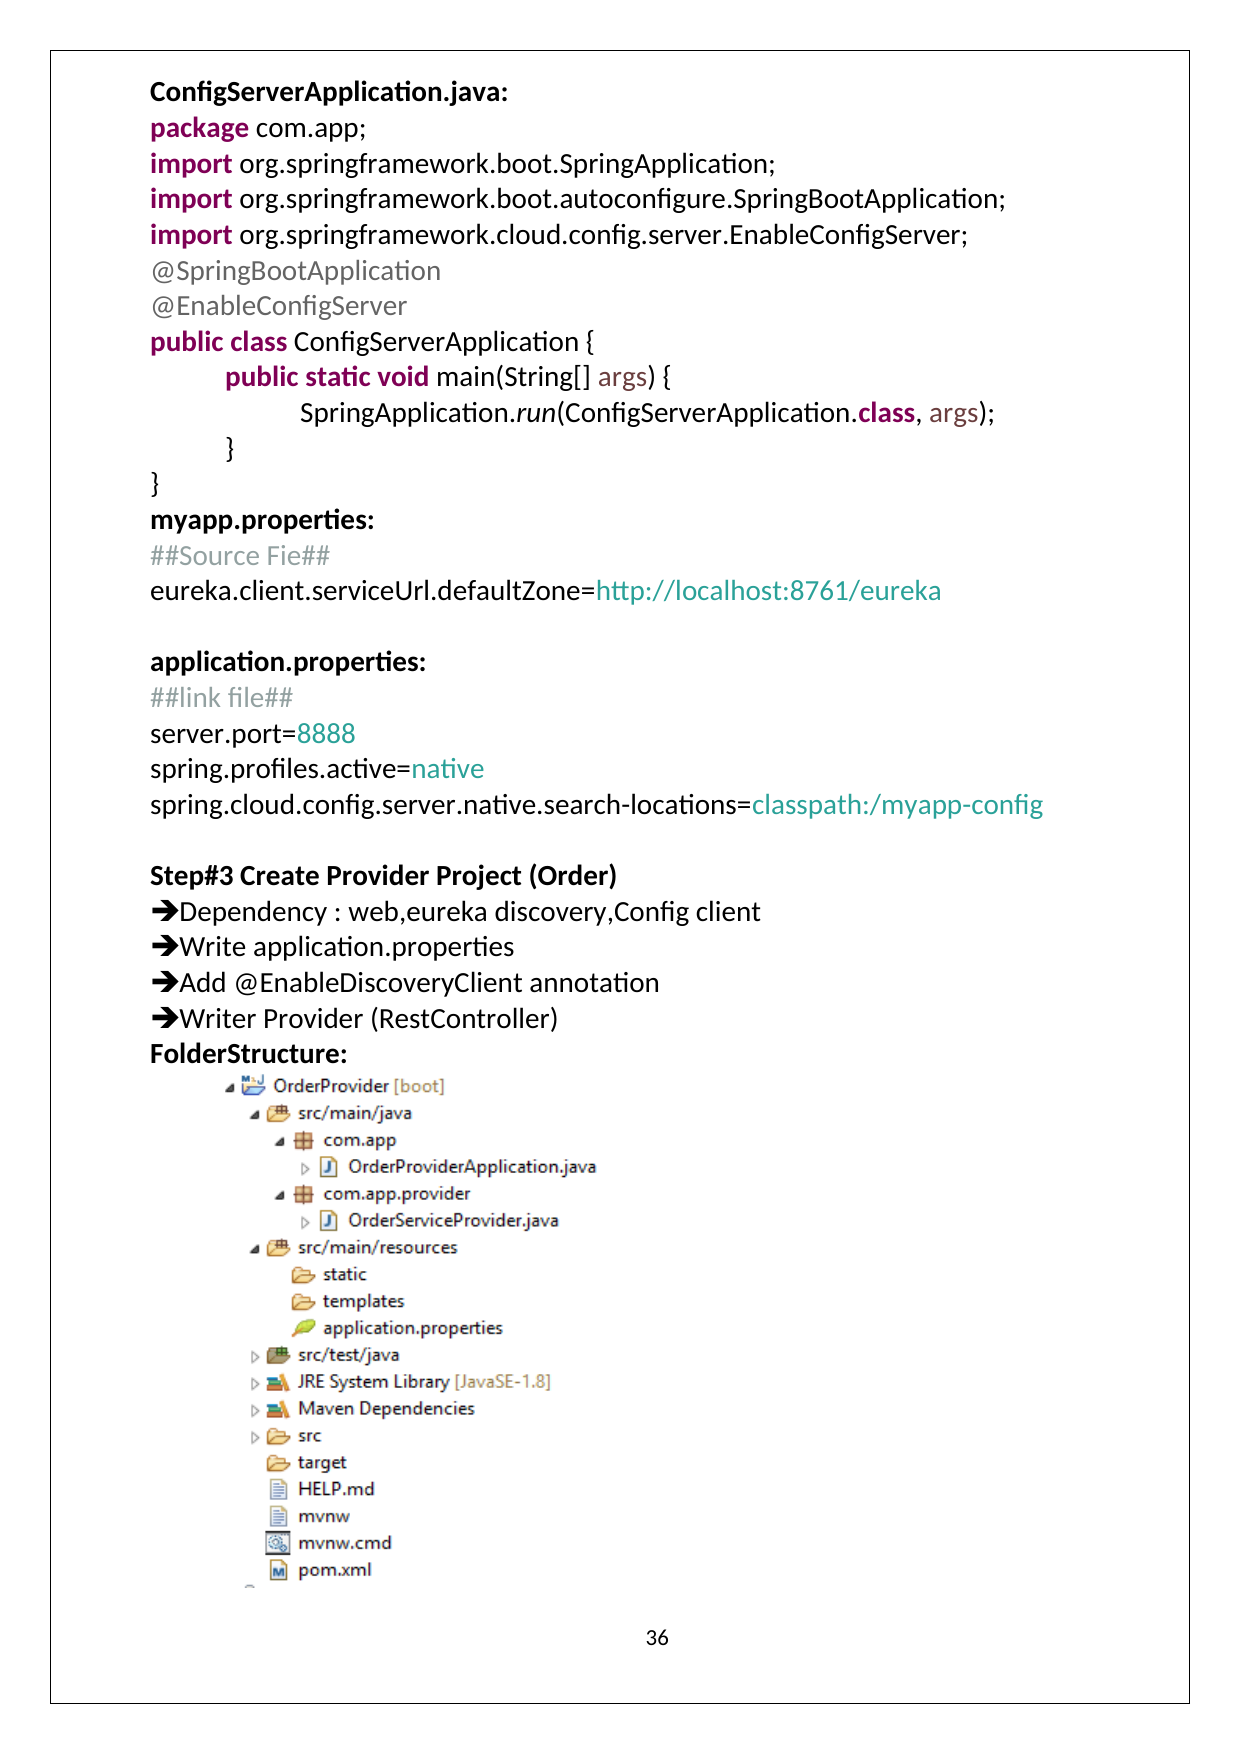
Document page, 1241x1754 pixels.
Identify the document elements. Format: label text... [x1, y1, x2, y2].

text Add @EnableDiscoveryClient annotation [150, 964, 1164, 1000]
text ##link file## [150, 679, 1164, 715]
text package com.app; [150, 109, 1164, 145]
text import org.springframework.boot.autoconfigure.SpringBootApplication; [150, 180, 1164, 216]
text ConfigServerApplication.java: [150, 73, 1164, 109]
text Step#3 Create Provider Project (Order) [150, 857, 1164, 893]
text @EnableConfigServer [150, 287, 1164, 323]
text eureka.client.serviceUrl.defaultZone=http://localhost:8761/eureka [150, 572, 1164, 608]
text @SpringBootApplication [150, 252, 1164, 287]
text myapp.properties: [150, 501, 1164, 537]
text import org.springframework.boot.SpringApplication; [150, 145, 1164, 180]
text ##Source Fie## [150, 537, 1164, 572]
text } [150, 465, 1164, 501]
text Dependency : web,eureka discovery,Config client [150, 893, 1164, 928]
text Writer Provider (RestController) [150, 1000, 1164, 1035]
text public static void main(String[] args) { [150, 358, 1164, 394]
text public class ConfigServerApplication { [150, 323, 1164, 358]
text server.port=8888 [150, 715, 1164, 750]
text } [150, 430, 1164, 465]
text Write application.properties [150, 928, 1164, 964]
text FolderStructure: [150, 1035, 1164, 1071]
text spring.cloud.config.server.native.search-locations=classpath:/myapp-config [150, 786, 1164, 822]
text spring.profiles.active=native [150, 750, 1164, 786]
text application.properties: [150, 643, 1164, 679]
text import org.springframework.cloud.config.server.EnableConfigServer; [150, 216, 1164, 252]
picture [225, 1071, 614, 1588]
text SpringApplication.run(ConfigServerApplication.class, args); [150, 394, 1164, 430]
